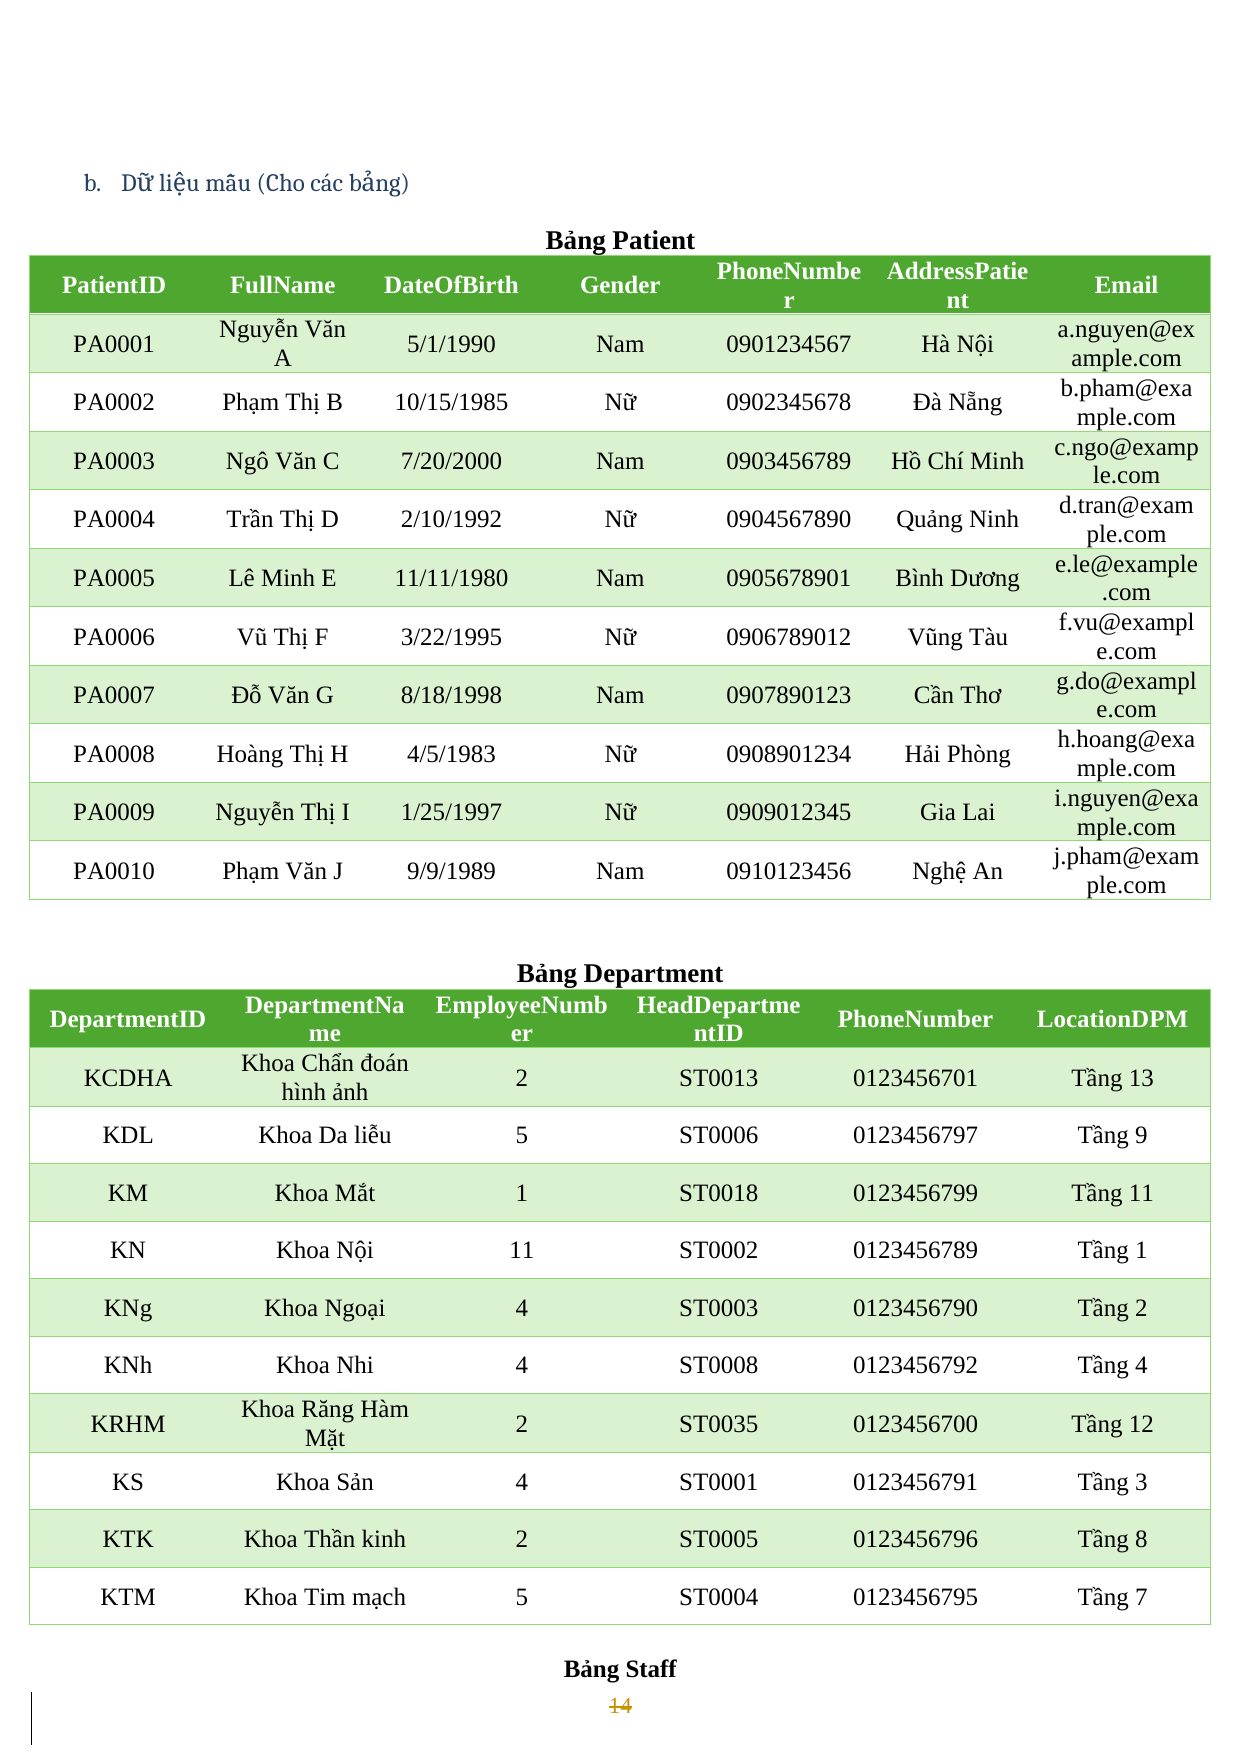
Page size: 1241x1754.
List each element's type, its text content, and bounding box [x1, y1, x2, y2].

table_cell Khoa Răng Hàm Mặt [226, 1394, 423, 1452]
table_cell 5/1/1990 [367, 315, 536, 372]
table_cell Khoa Tim mạch [226, 1568, 423, 1624]
table_cell 0909012345 [704, 783, 873, 840]
table_cell 0123456797 [817, 1107, 1014, 1163]
table_cell 7/20/2000 [367, 432, 536, 489]
table_cell 4 [423, 1337, 620, 1393]
table_cell Nam [536, 666, 704, 723]
table_cell ST0013 [620, 1048, 817, 1106]
table_cell ST0005 [620, 1510, 817, 1567]
table_header LocationDPM [1014, 990, 1210, 1047]
table_cell 0123456789 [817, 1222, 1014, 1278]
table_cell KRHM [30, 1394, 226, 1452]
table_cell 9/9/1989 [367, 841, 536, 899]
table_header Gender [536, 256, 704, 313]
table_cell f.vu@example.com [1042, 607, 1210, 665]
table_cell PA0009 [30, 783, 198, 840]
text Bảng Department [46, 957, 1194, 989]
table_cell 11 [423, 1222, 620, 1278]
table_cell Nghệ An [873, 841, 1042, 899]
table_cell Tầng 8 [1014, 1510, 1210, 1567]
table_cell 0123456796 [817, 1510, 1014, 1567]
table_cell PA0010 [30, 841, 198, 899]
table_cell 5 [423, 1568, 620, 1624]
table_header PhoneNumber [704, 256, 873, 313]
table_cell KM [30, 1164, 226, 1221]
table_cell PA0001 [30, 315, 198, 372]
table_cell Tầng 4 [1014, 1337, 1210, 1393]
table_cell KCDHA [30, 1048, 226, 1106]
table_cell Phạm Thị B [198, 373, 367, 431]
table_cell Nguyễn Thị I [198, 783, 367, 840]
table_cell 0902345678 [704, 373, 873, 431]
table_cell Nữ [536, 724, 704, 782]
table_cell b.pham@example.com [1042, 373, 1210, 431]
table_cell 0123456700 [817, 1394, 1014, 1452]
table_cell Ngô Văn C [198, 432, 367, 489]
table_cell KN [30, 1222, 226, 1278]
table_cell Hoàng Thị H [198, 724, 367, 782]
table_cell j.pham@example.com [1042, 841, 1210, 899]
table_cell Khoa Chẩn đoán hình ảnh [226, 1048, 423, 1106]
table_cell Nữ [536, 373, 704, 431]
table_cell Tầng 11 [1014, 1164, 1210, 1221]
table_header HeadDepartmentID [620, 990, 817, 1047]
table_cell 0904567890 [704, 490, 873, 548]
table_cell 0123456701 [817, 1048, 1014, 1106]
table_cell 11/11/1980 [367, 549, 536, 606]
table_cell 10/15/1985 [367, 373, 536, 431]
table_cell Đà Nẵng [873, 373, 1042, 431]
table_header EmployeeNumber [423, 990, 620, 1047]
table_cell KTM [30, 1568, 226, 1624]
table_cell Quảng Ninh [873, 490, 1042, 548]
table_cell Lê Minh E [198, 549, 367, 606]
table_cell Đỗ Văn G [198, 666, 367, 723]
table_cell Phạm Văn J [198, 841, 367, 899]
table_cell Nam [536, 432, 704, 489]
table_cell ST0004 [620, 1568, 817, 1624]
table_cell KDL [30, 1107, 226, 1163]
table_cell ST0018 [620, 1164, 817, 1221]
table_cell Bình Dương [873, 549, 1042, 606]
table_cell Hà Nội [873, 315, 1042, 372]
table_cell ST0001 [620, 1453, 817, 1509]
table_cell Gia Lai [873, 783, 1042, 840]
table_cell KTK [30, 1510, 226, 1567]
table_cell ST0003 [620, 1279, 817, 1336]
table_cell Khoa Sản [226, 1453, 423, 1509]
table_cell Vũ Thị F [198, 607, 367, 665]
table_cell Nam [536, 841, 704, 899]
table_cell Khoa Ngoại [226, 1279, 423, 1336]
table_header DepartmentID [30, 990, 226, 1047]
table_cell 0903456789 [704, 432, 873, 489]
table_cell Trần Thị D [198, 490, 367, 548]
table_cell 0907890123 [704, 666, 873, 723]
table_cell PA0004 [30, 490, 198, 548]
table_header PhoneNumber [817, 990, 1014, 1047]
table_cell Tầng 3 [1014, 1453, 1210, 1509]
table_cell Hồ Chí Minh [873, 432, 1042, 489]
table_cell 4 [423, 1279, 620, 1336]
table_cell 3/22/1995 [367, 607, 536, 665]
table_cell 4 [423, 1453, 620, 1509]
table_cell Nguyễn Văn A [198, 315, 367, 372]
table_cell 2 [423, 1048, 620, 1106]
table_cell Vũng Tàu [873, 607, 1042, 665]
table_cell Nữ [536, 783, 704, 840]
table_cell PA0005 [30, 549, 198, 606]
table_cell KNg [30, 1279, 226, 1336]
table_cell 0905678901 [704, 549, 873, 606]
table_cell Tầng 13 [1014, 1048, 1210, 1106]
table_cell PA0002 [30, 373, 198, 431]
table_cell Tầng 2 [1014, 1279, 1210, 1336]
table_cell PA0008 [30, 724, 198, 782]
table_cell 2 [423, 1510, 620, 1567]
table_cell ST0008 [620, 1337, 817, 1393]
text Bảng Staff [46, 1654, 1194, 1683]
table_cell 2 [423, 1394, 620, 1452]
table_header FullName [198, 256, 367, 313]
table_cell 4/5/1983 [367, 724, 536, 782]
table_cell Nữ [536, 607, 704, 665]
table_cell ST0006 [620, 1107, 817, 1163]
table_cell Tầng 12 [1014, 1394, 1210, 1452]
table_cell ST0035 [620, 1394, 817, 1452]
text Bảng Patient [46, 224, 1194, 255]
table_cell a.nguyen@example.com [1042, 315, 1210, 372]
table_cell Tầng 7 [1014, 1568, 1210, 1624]
table_cell 0123456790 [817, 1279, 1014, 1336]
table_cell 0123456799 [817, 1164, 1014, 1221]
table_cell Khoa Nội [226, 1222, 423, 1278]
table_cell 8/18/1998 [367, 666, 536, 723]
table_cell Tầng 9 [1014, 1107, 1210, 1163]
subtitle Dữ liệu mẫu (Cho các bảng) [83, 169, 1194, 197]
table_cell h.hoang@example.com [1042, 724, 1210, 782]
table_cell 0910123456 [704, 841, 873, 899]
table_cell 0123456795 [817, 1568, 1014, 1624]
table_cell d.tran@example.com [1042, 490, 1210, 548]
table_cell i.nguyen@example.com [1042, 783, 1210, 840]
table_cell Khoa Da liễu [226, 1107, 423, 1163]
table_cell e.le@example.com [1042, 549, 1210, 606]
table_cell PA0006 [30, 607, 198, 665]
table_cell g.do@example.com [1042, 666, 1210, 723]
table_cell 1 [423, 1164, 620, 1221]
table_cell Nam [536, 549, 704, 606]
table_header AddressPatient [873, 256, 1042, 313]
table_header PatientID [30, 256, 198, 313]
table_cell Khoa Mắt [226, 1164, 423, 1221]
table_cell PA0003 [30, 432, 198, 489]
table_cell 0901234567 [704, 315, 873, 372]
table_cell PA0007 [30, 666, 198, 723]
table_header DateOfBirth [367, 256, 536, 313]
table_cell c.ngo@example.com [1042, 432, 1210, 489]
table_header Email [1042, 256, 1210, 313]
table_header DepartmentName [226, 990, 423, 1047]
table_cell Hải Phòng [873, 724, 1042, 782]
table_cell 1/25/1997 [367, 783, 536, 840]
table_cell Nam [536, 315, 704, 372]
table_cell Cần Thơ [873, 666, 1042, 723]
table_cell 0123456792 [817, 1337, 1014, 1393]
table_cell 5 [423, 1107, 620, 1163]
table_cell 0123456791 [817, 1453, 1014, 1509]
table_cell Khoa Thần kinh [226, 1510, 423, 1567]
table_cell KS [30, 1453, 226, 1509]
table_cell Tầng 1 [1014, 1222, 1210, 1278]
table_cell 2/10/1992 [367, 490, 536, 548]
table_cell Khoa Nhi [226, 1337, 423, 1393]
table_cell KNh [30, 1337, 226, 1393]
table_cell 0908901234 [704, 724, 873, 782]
table_cell ST0002 [620, 1222, 817, 1278]
table_cell Nữ [536, 490, 704, 548]
table_cell 0906789012 [704, 607, 873, 665]
